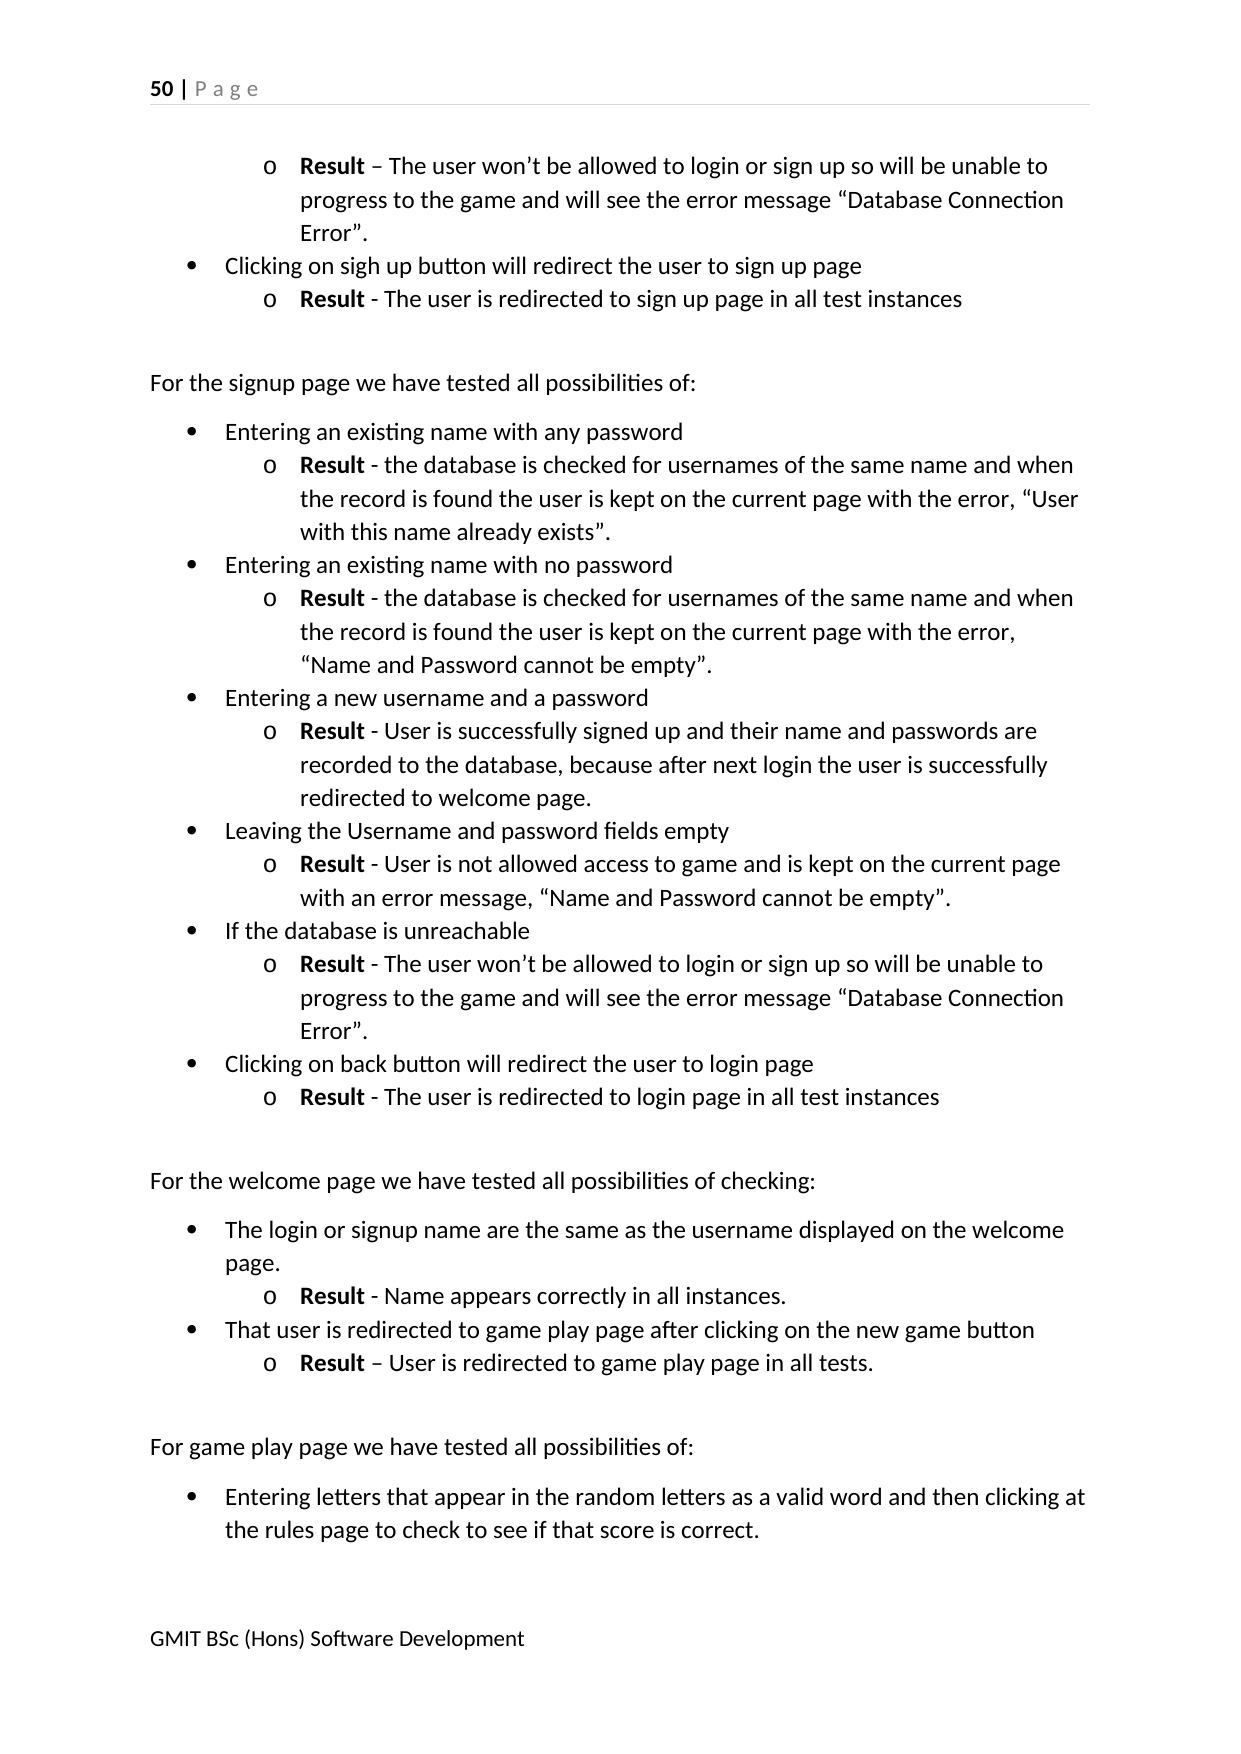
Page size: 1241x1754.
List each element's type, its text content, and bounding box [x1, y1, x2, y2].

list Entering a new username and a password [187, 682, 1090, 713]
list If the database is unreachable [187, 915, 1090, 946]
list Result – User is redirected to game play page in all tests. [262, 1347, 1090, 1379]
list Result - The user is redirected to login page in all test instances [262, 1081, 1090, 1113]
list Entering an existing name with any password [187, 416, 1090, 447]
list Result - Name appears correctly in all instances. [262, 1280, 1090, 1312]
list Clicking on back button will redirect the user to login page [187, 1048, 1090, 1078]
text For game play page we have tested all possibilities of: [150, 1431, 1090, 1462]
list Clicking on sigh up button will redirect the user to sign up page [187, 250, 1090, 281]
text For the signup page we have tested all possibilities of: [150, 367, 1090, 397]
list Result - User is successfully signed up and their name and passwords are recorded to the database, because after next login the user is successfully redirected to welcome page. [262, 715, 1090, 813]
list The login or signup name are the same as the username displayed on the welcome page. [187, 1214, 1090, 1278]
list Leaving the Username and password fields empty [187, 815, 1090, 846]
list Entering an existing name with no password [187, 549, 1090, 580]
list Result - The user is redirected to sign up page in all test instances [262, 283, 1090, 315]
list Result – The user won’t be allowed to login or sign up so will be unable to progress to the game and will see the error message “Database Connection Error”. [262, 150, 1090, 248]
list Result - User is not allowed access to game and is kept on the current page with an error message, “Name and Password cannot be empty”. [262, 848, 1090, 913]
list Result - The user won’t be allowed to login or sign up so will be unable to progress to the game and will see the error message “Database Connection Error”. [262, 948, 1090, 1046]
list That user is redirected to game play page after clicking on the new game button [187, 1314, 1090, 1345]
list Result - the database is checked for usernames of the same name and when the record is found the user is kept on the current page with the error, “Name and Password cannot be empty”. [262, 582, 1090, 680]
text For the welcome page we have tested all possibilities of checking: [150, 1165, 1090, 1195]
list Entering letters that appear in the random letters as a valid word and then clicking at the rules page to check to see if that score is correct. [187, 1481, 1090, 1544]
list Result - the database is checked for usernames of the same name and when the record is found the user is kept on the current page with the error, “User with this name already exists”. [262, 449, 1090, 547]
